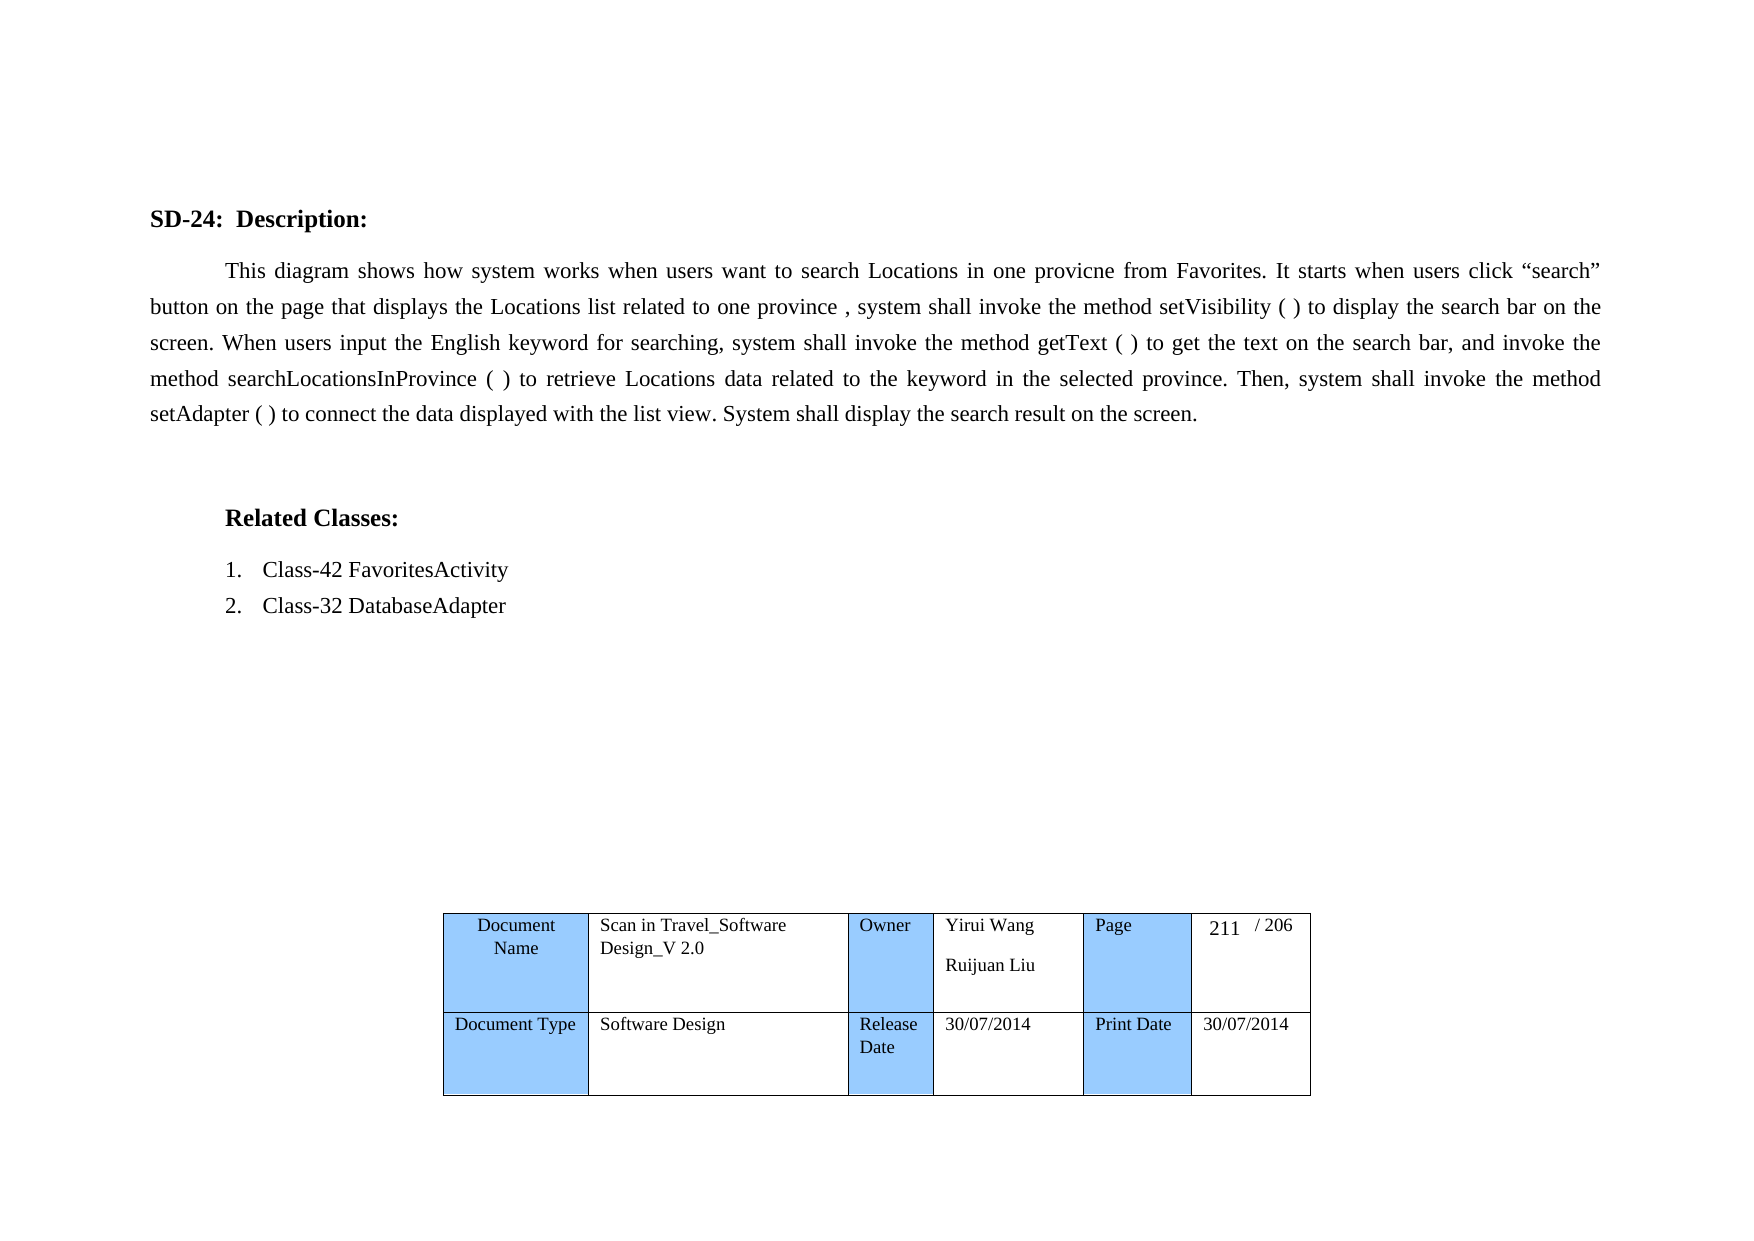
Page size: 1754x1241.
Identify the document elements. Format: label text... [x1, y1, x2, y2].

text Related Classes: [150, 501, 1604, 534]
list Class-42 FavoritesActivity [225, 553, 1604, 586]
list Class-32 DatabaseAdapter [225, 588, 1604, 622]
text This diagram shows how system works when users want to search Locations in one provicne from Favorites. It starts when users click “search” button on the page that displays the Locations list related to one province , system shall invoke the method setVisibility ( ) to display the search bar on the screen. When users input the English keyword for searching, system shall invoke the method getText ( ) to get the text on the search bar, and invoke the method searchLocationsInProvince ( ) to retrieve Locations data related to the keyword in the selected province. Then, system shall invoke the method setAdapter ( ) to connect the data displayed with the list view. System shall display the search result on the screen. [150, 254, 1604, 430]
text SD-24: Description: [150, 201, 1604, 235]
